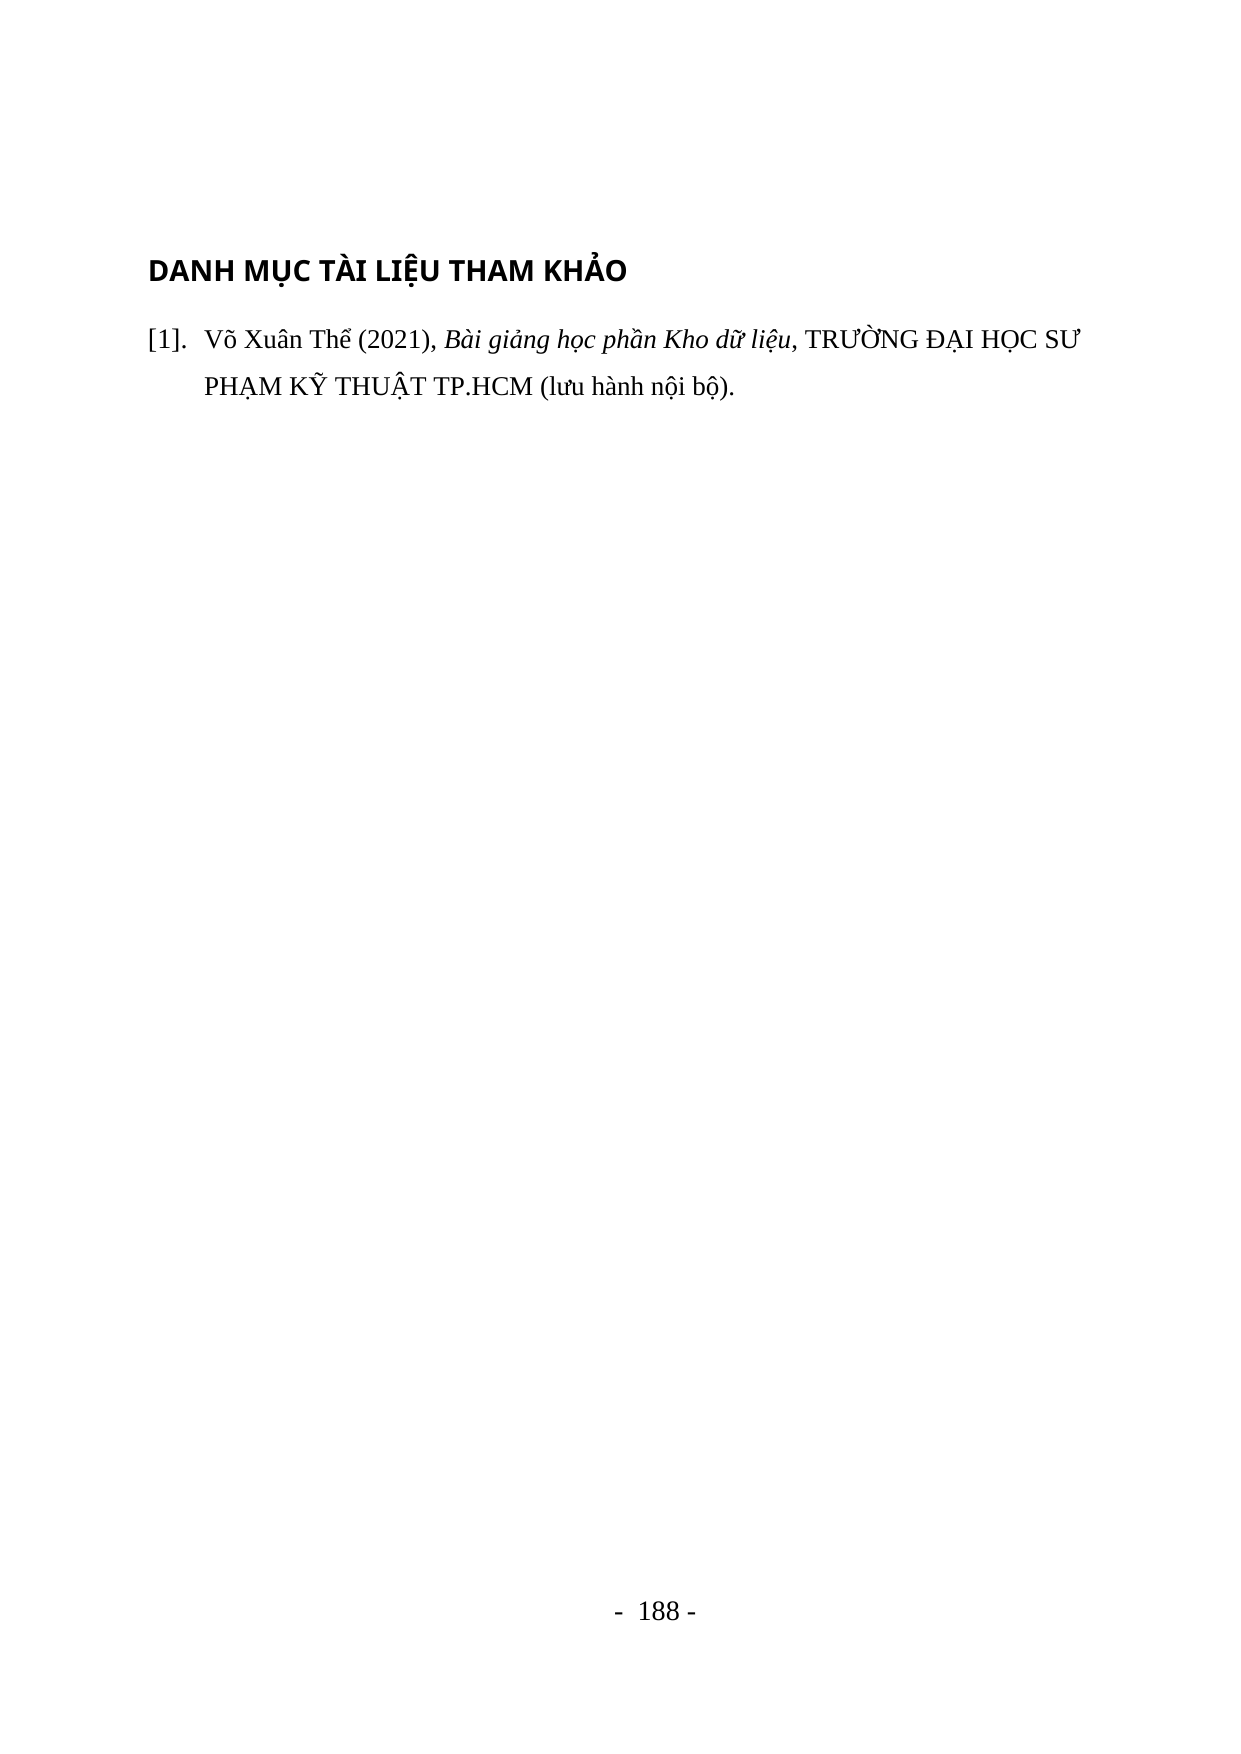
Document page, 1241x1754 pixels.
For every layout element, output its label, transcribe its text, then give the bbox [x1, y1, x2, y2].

subtitle DANH MỤC TÀI LIỆU THAM KHẢO [148, 251, 1162, 290]
list Võ Xuân Thể (2021), Bài giảng học phần Kho dữ liệu, TRƯỜNG ĐẠI HỌC SƯ PHẠM KỸ THUẬT TP.HCM (lưu hành nội bộ). [148, 323, 1162, 402]
